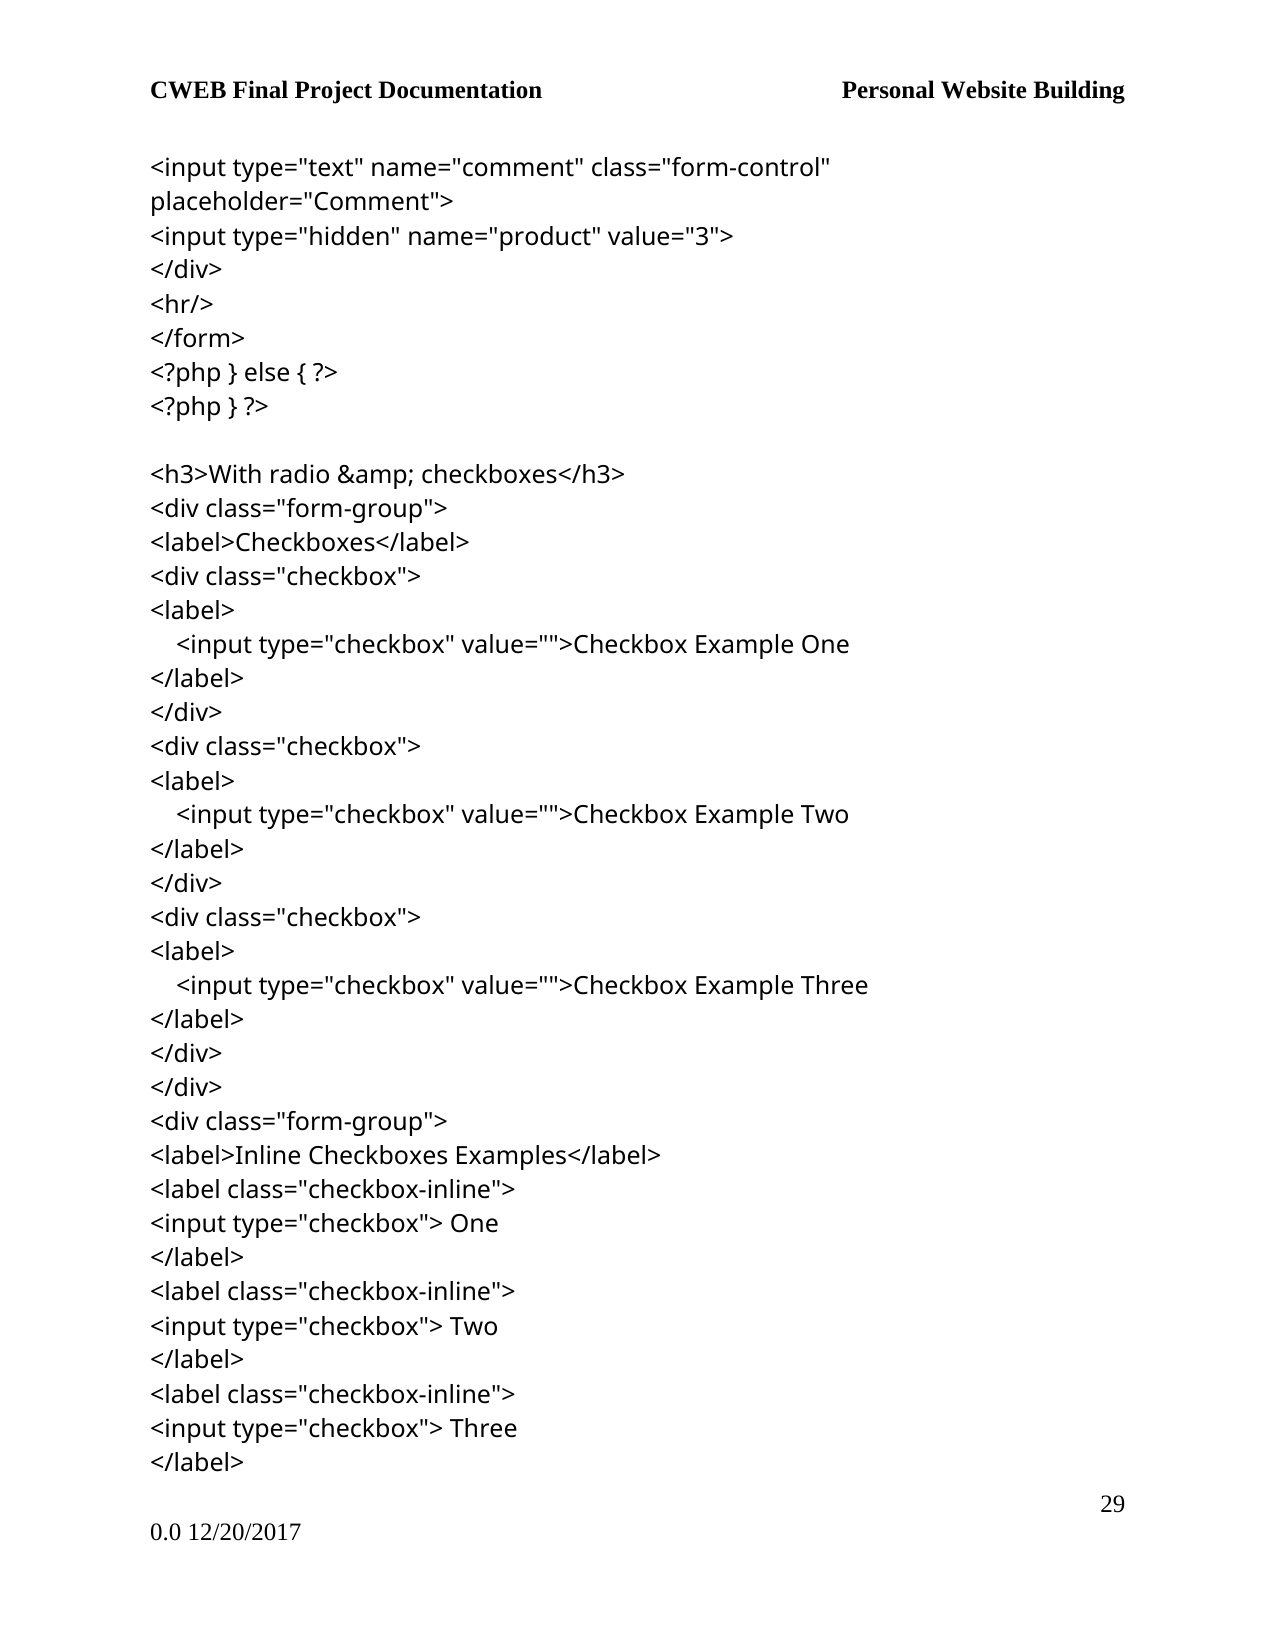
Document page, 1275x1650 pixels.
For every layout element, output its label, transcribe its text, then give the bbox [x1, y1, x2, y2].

text <?php } ?> [150, 388, 1125, 422]
text <input type="checkbox"> Three [150, 1410, 1125, 1444]
text <label class="checkbox-inline"> [150, 1172, 1125, 1206]
text </div> [150, 1036, 1125, 1070]
text <div class="form-group"> [150, 1104, 1125, 1138]
text <label class="checkbox-inline"> [150, 1274, 1125, 1308]
text <label>Inline Checkboxes Examples</label> [150, 1138, 1125, 1172]
text <div class="checkbox"> [150, 729, 1125, 763]
text <input type="checkbox"> Two [150, 1308, 1125, 1342]
text <h3>With radio &amp; checkboxes</h3> [150, 457, 1125, 491]
text </div> [150, 252, 1125, 286]
text </div> [150, 1070, 1125, 1104]
text <input type="checkbox" value="">Checkbox Example One [150, 627, 1125, 661]
text <hr/> [150, 286, 1125, 320]
text <label class="checkbox-inline"> [150, 1376, 1125, 1410]
text <input type="hidden" name="product" value="3"> [150, 218, 1125, 252]
text </div> [150, 865, 1125, 899]
text <div class="form-group"> [150, 491, 1125, 525]
text </label> [150, 1342, 1125, 1376]
text <div class="checkbox"> [150, 559, 1125, 593]
text <label> [150, 763, 1125, 797]
text <input type="text" name="comment" class="form-control" placeholder="Comment"> [150, 150, 1125, 218]
text </label> [150, 831, 1125, 865]
text <input type="checkbox" value="">Checkbox Example Two [150, 797, 1125, 831]
text <label>Checkboxes</label> [150, 525, 1125, 559]
text </label> [150, 1240, 1125, 1274]
text </label> [150, 661, 1125, 695]
text </label> [150, 1444, 1125, 1478]
text <input type="checkbox"> One [150, 1206, 1125, 1240]
text <?php } else { ?> [150, 354, 1125, 388]
text </label> [150, 1002, 1125, 1036]
text <label> [150, 933, 1125, 967]
text <label> [150, 593, 1125, 627]
text <input type="checkbox" value="">Checkbox Example Three [150, 967, 1125, 1002]
text </div> [150, 695, 1125, 729]
text <div class="checkbox"> [150, 899, 1125, 933]
text </form> [150, 320, 1125, 354]
